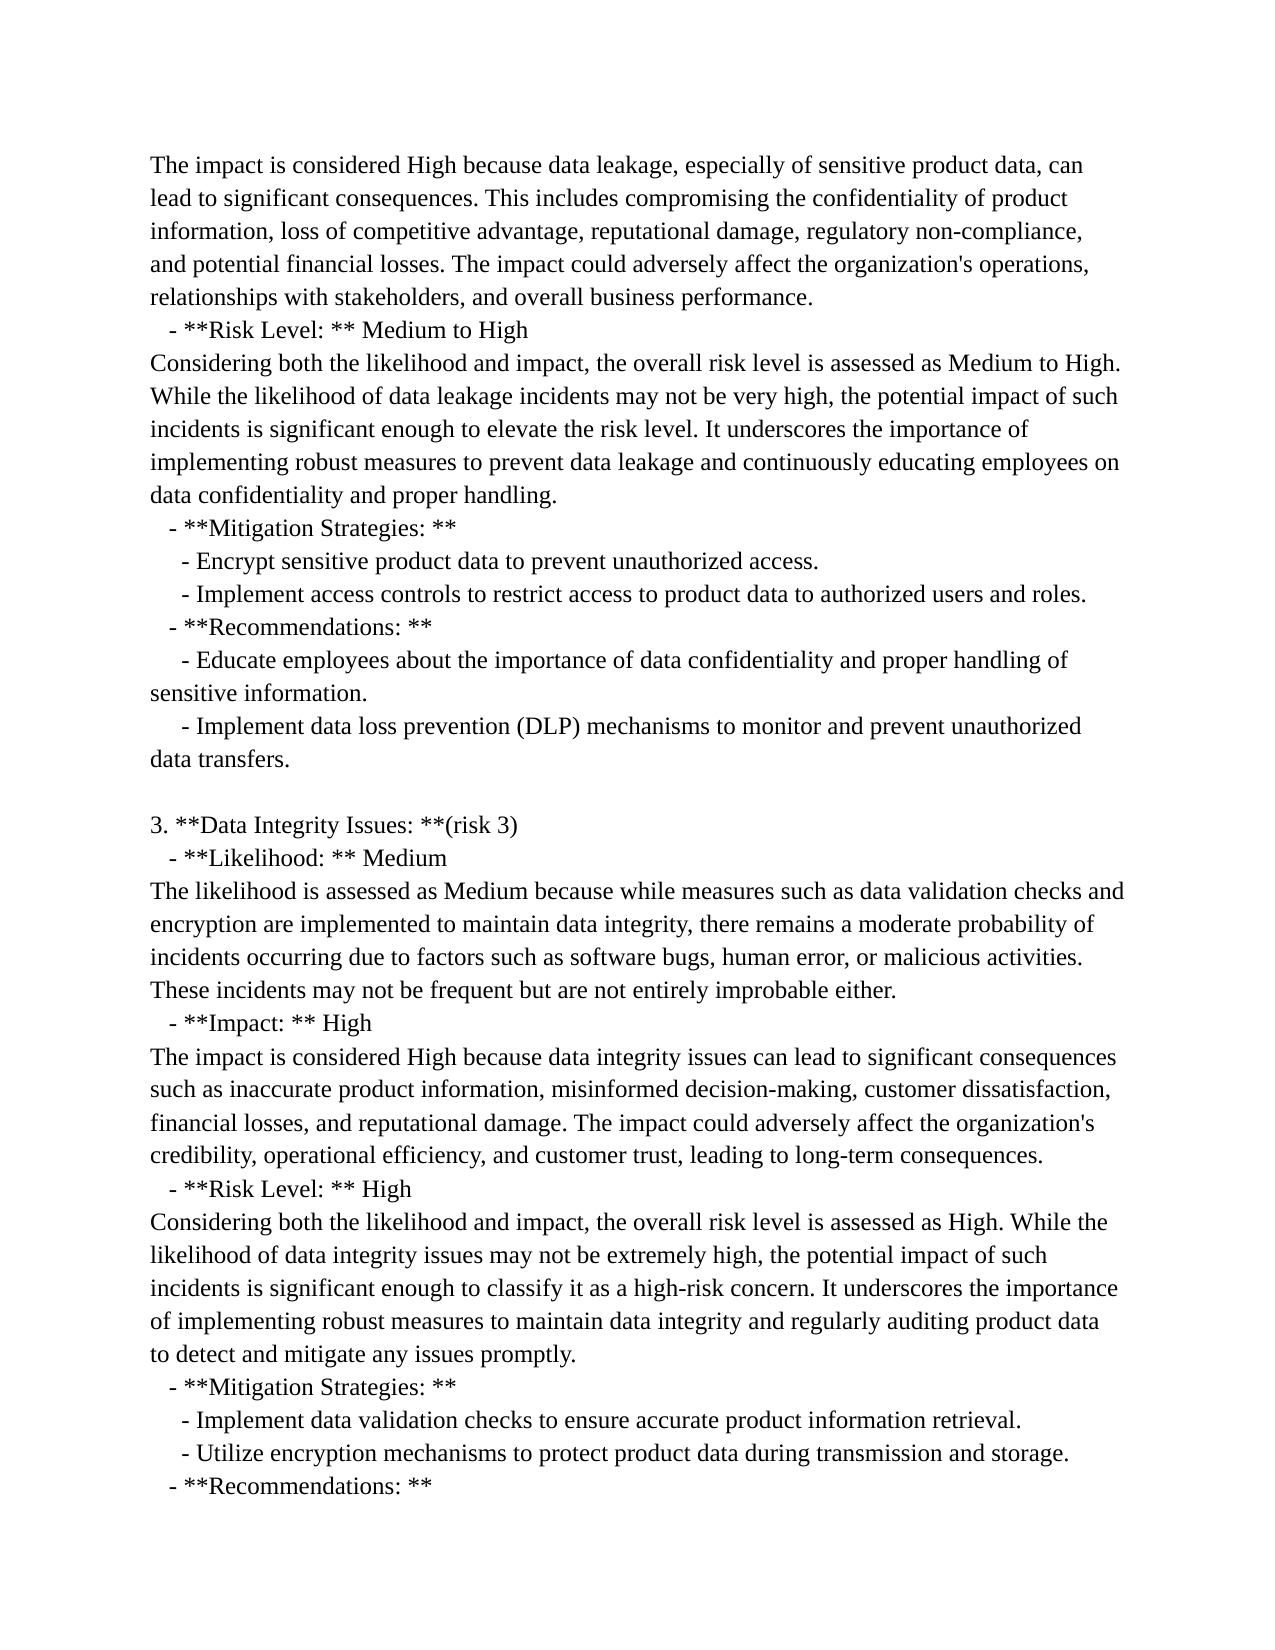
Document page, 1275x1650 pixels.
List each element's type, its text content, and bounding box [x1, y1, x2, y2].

text Considering both the likelihood and impact, the overall risk level is assessed as High. While the likelihood of data integrity issues may not be extremely high, the potential impact of such incidents is significant enough to classify it as a high-risk concern. It underscores the importance of implementing robust measures to maintain data integrity and regularly auditing product data to detect and mitigate any issues promptly. [150, 1207, 1125, 1367]
text - Educate employees about the importance of data confidentiality and proper handling of sensitive information. [150, 645, 1125, 707]
text The impact is considered High because data leakage, especially of sensitive product data, can lead to significant consequences. This includes compromising the confidentiality of product information, loss of competitive advantage, reputational damage, regulatory non-compliance, and potential financial losses. The impact could adversely affect the organization's operations, relationships with stakeholders, and overall business performance. [150, 150, 1125, 311]
text - Encrypt sensitive product data to prevent unauthorized access. [150, 546, 1125, 575]
text - **Risk Level: ** High [150, 1174, 1125, 1202]
text - Utilize encryption mechanisms to protect product data during transmission and storage. [150, 1438, 1125, 1467]
text - **Risk Level: ** Medium to High [150, 315, 1125, 344]
text - **Recommendations: ** [150, 612, 1125, 641]
text - Implement access controls to restrict access to product data to authorized users and roles. [150, 579, 1125, 608]
text - **Impact: ** High [150, 1008, 1125, 1037]
text - Implement data loss prevention (DLP) mechanisms to monitor and prevent unauthorized data transfers. [150, 711, 1125, 773]
text - **Recommendations: ** [150, 1471, 1125, 1499]
text The impact is considered High because data integrity issues can lead to significant consequences such as inaccurate product information, misinformed decision-making, customer dissatisfaction, financial losses, and reputational damage. The impact could adversely affect the organization's credibility, operational efficiency, and customer trust, leading to long-term consequences. [150, 1042, 1125, 1169]
text - **Mitigation Strategies: ** [150, 513, 1125, 542]
text 3. **Data Integrity Issues: **(risk 3) [150, 810, 1125, 839]
text - Implement data validation checks to ensure accurate product information retrieval. [150, 1405, 1125, 1433]
text - **Likelihood: ** Medium The likelihood is assessed as Medium because while measures such as data validation checks and encryption are implemented to maintain data integrity, there remains a moderate probability of incidents occurring due to factors such as software bugs, human error, or malicious activities. These incidents may not be frequent but are not entirely improbable either. [150, 843, 1125, 1004]
text Considering both the likelihood and impact, the overall risk level is assessed as Medium to High. While the likelihood of data leakage incidents may not be very high, the potential impact of such incidents is significant enough to elevate the risk level. It underscores the importance of implementing robust measures to prevent data leakage and continuously educating employees on data confidentiality and proper handling. [150, 348, 1125, 509]
text - **Mitigation Strategies: ** [150, 1372, 1125, 1401]
